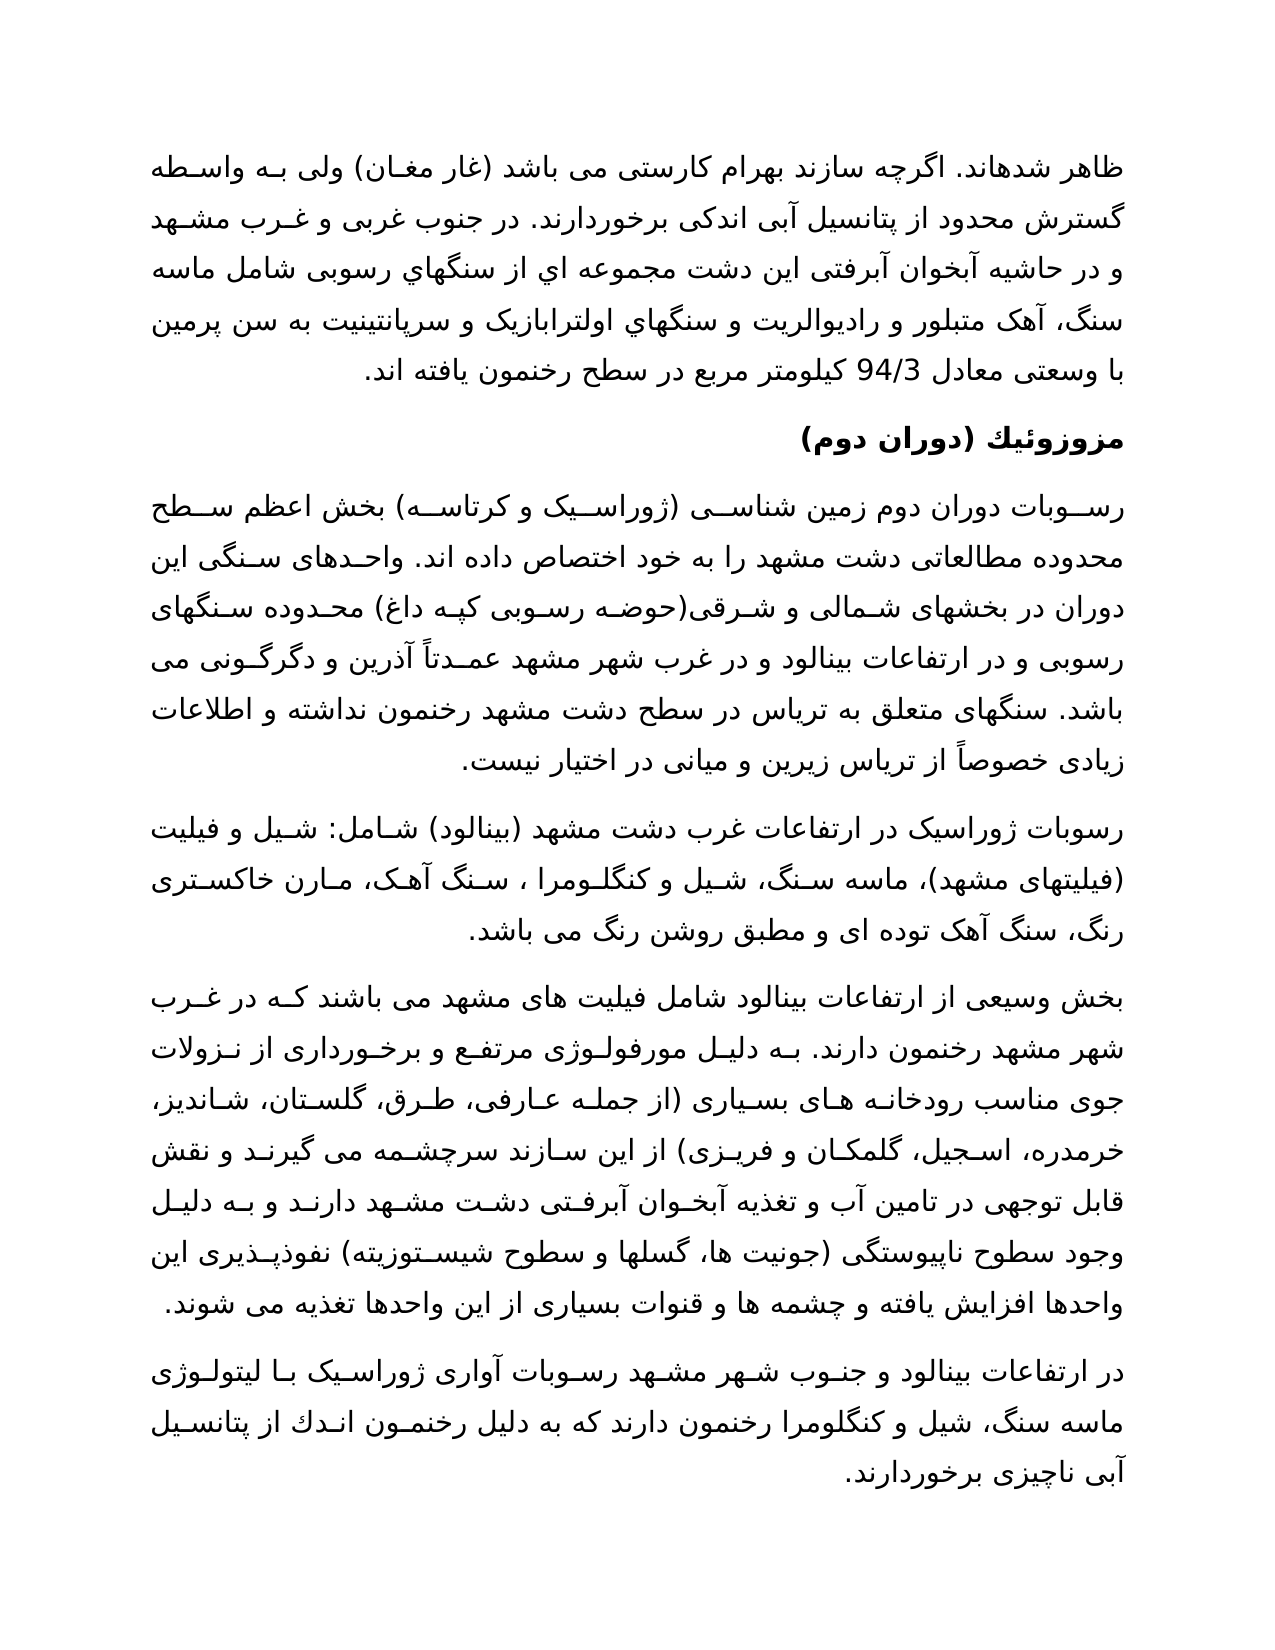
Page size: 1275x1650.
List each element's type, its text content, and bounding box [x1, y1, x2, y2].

text مزوزوئیك (دوران دوم) [150, 421, 1125, 455]
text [150, 150, 1125, 388]
text در ارتفاعات بینالود و جنوب شهر مشهد رسوبات آواری ژوراسیک با لیتولوژی ماسه سنگ، شیل و کنگلومرا رخنمون دارند که به دلیل رخنمون اندك از پتانسیل آبی ناچیزی برخوردارند. [150, 1354, 1125, 1490]
text رسوبات دوران دوم زمین شناسی (ژوراسیک و کرتاسه) بخش اعظم سطح محدوده مطالعاتی دشت مشهد را به خود اختصاص داده اند. واحدهای سنگی این دوران در بخشهای شمالی و شرقی(حوضه رسوبی کپه داغ) محدوده سنگهای رسوبی و در ارتفاعات بینالود و در غرب شهر مشهد عمدتاً آذرین و دگرگونی می باشد. سنگهای متعلق به تریاس در سطح دشت مشهد رخنمون نداشته و اطلاعات زیادی خصوصاً از تریاس زیرین و میانی در اختیار نیست. [150, 489, 1125, 778]
text بخش وسیعی از ارتفاعات بینالود شامل فیلیت های مشهد می باشند که در غرب شهر مشهد رخنمون دارند. به دلیل مورفولوژی مرتفع و برخورداری از نزولات جوی مناسب رودخانه های بسیاری (از جمله عارفی، طرق، گلستان، شاندیز، خرمدره، اسجیل، گلمکان و فریزی) از این سازند سرچشمه می گیرند و نقش قابل توجهی در تامین آب و تغذیه آبخوان آبرفتی دشت مشهد دارند و به دلیل وجود سطوح ناپیوستگی (جونیت ها، گسلها و سطوح شیستوزیته) نفوذپذیری این واحدها افزایش یافته و چشمه ها و قنوات بسیاری از این واحدها تغذیه می شوند. [150, 981, 1125, 1320]
text رسوبات ژوراسیک در ارتفاعات غرب دشت مشهد (بینالود) شامل: شیل و فیلیت (فیلیتهای مشهد)، ماسه سنگ، شیل و کنگلومرا ، سنگ آهک، مارن خاکستری رنگ، سنگ آهک توده ای و مطبق روشن رنگ می باشد. [150, 811, 1125, 947]
